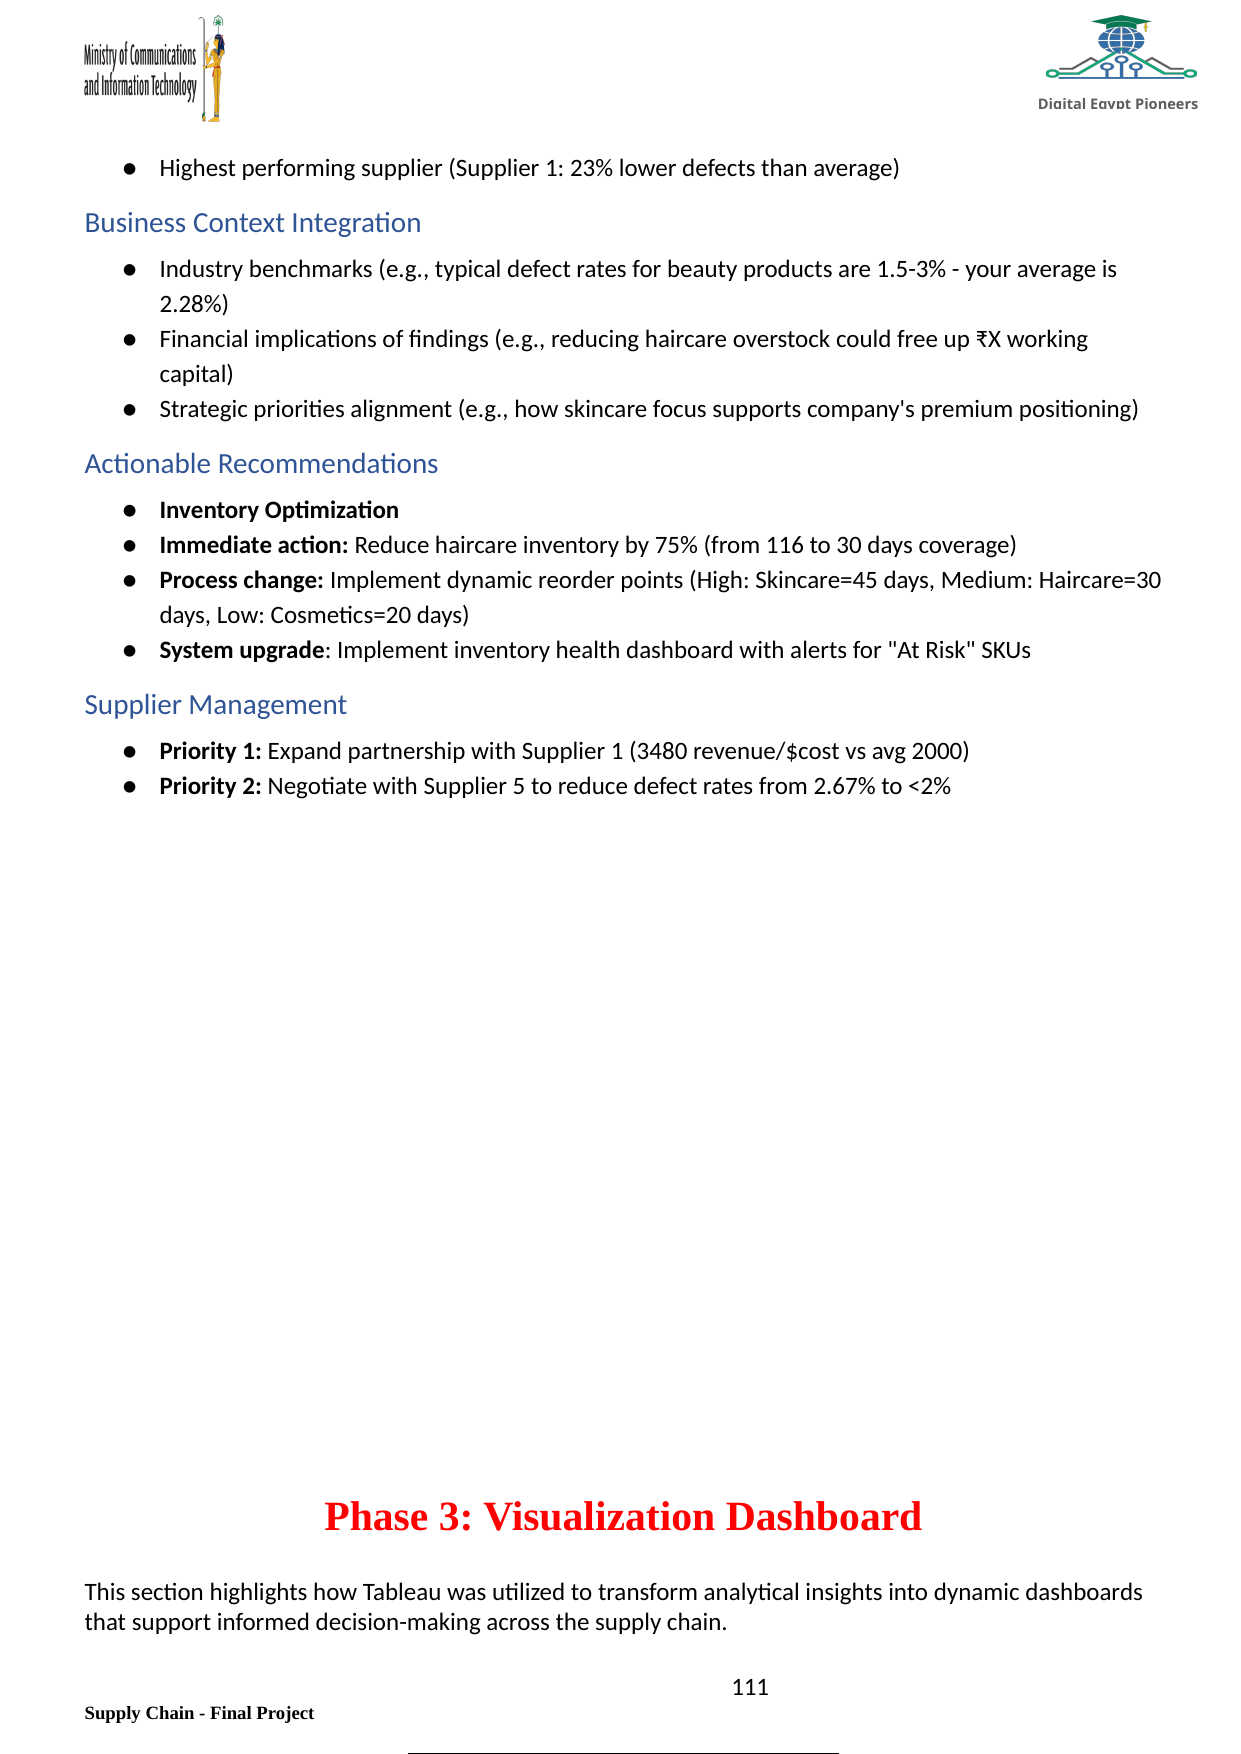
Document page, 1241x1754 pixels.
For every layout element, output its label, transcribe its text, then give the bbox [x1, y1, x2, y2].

list Process change: Implement dynamic reorder points (High: Skincare=45 days, Medium: Haircare=30 days, Low: Cosmetics=20 days) [122, 564, 1162, 630]
subtitle Business Context Integration [84, 204, 1162, 240]
list Strategic priorities alignment (e.g., how skincare focus supports company's premium positioning) [122, 393, 1162, 424]
list System upgrade: Implement inventory health dashboard with alerts for "At Risk" SKUs [122, 634, 1162, 665]
subtitle Actionable Recommendations [84, 445, 1162, 481]
subtitle Supplier Management [84, 686, 1162, 722]
list Financial implications of findings (e.g., reducing haircare overstock could free up ₹X working capital) [122, 323, 1162, 389]
picture [84, 15, 225, 122]
text This section highlights how Tableau was utilized to transform analytical insights into dynamic dashboards that support informed decision-making across the supply chain. [84, 1576, 1162, 1637]
list Inventory Optimization [122, 494, 1162, 525]
list Industry benchmarks (e.g., typical defect rates for beauty products are 1.5-3% - your average is 2.28%) [122, 253, 1162, 319]
subtitle Phase 3: Visualization Dashboard [84, 1492, 1162, 1539]
list Priority 1: Expand partnership with Supplier 1 (3480 revenue/$cost vs avg 2000) [122, 735, 1162, 766]
picture [1045, 15, 1197, 82]
list Highest performing supplier (Supplier 1: 23% lower defects than average) [122, 153, 1162, 183]
list Immediate action: Reduce haircare inventory by 75% (from 116 to 30 days coverage) [122, 529, 1162, 560]
list Priority 2: Negotiate with Supplier 5 to reduce defect rates from 2.67% to <2% [122, 770, 1162, 801]
